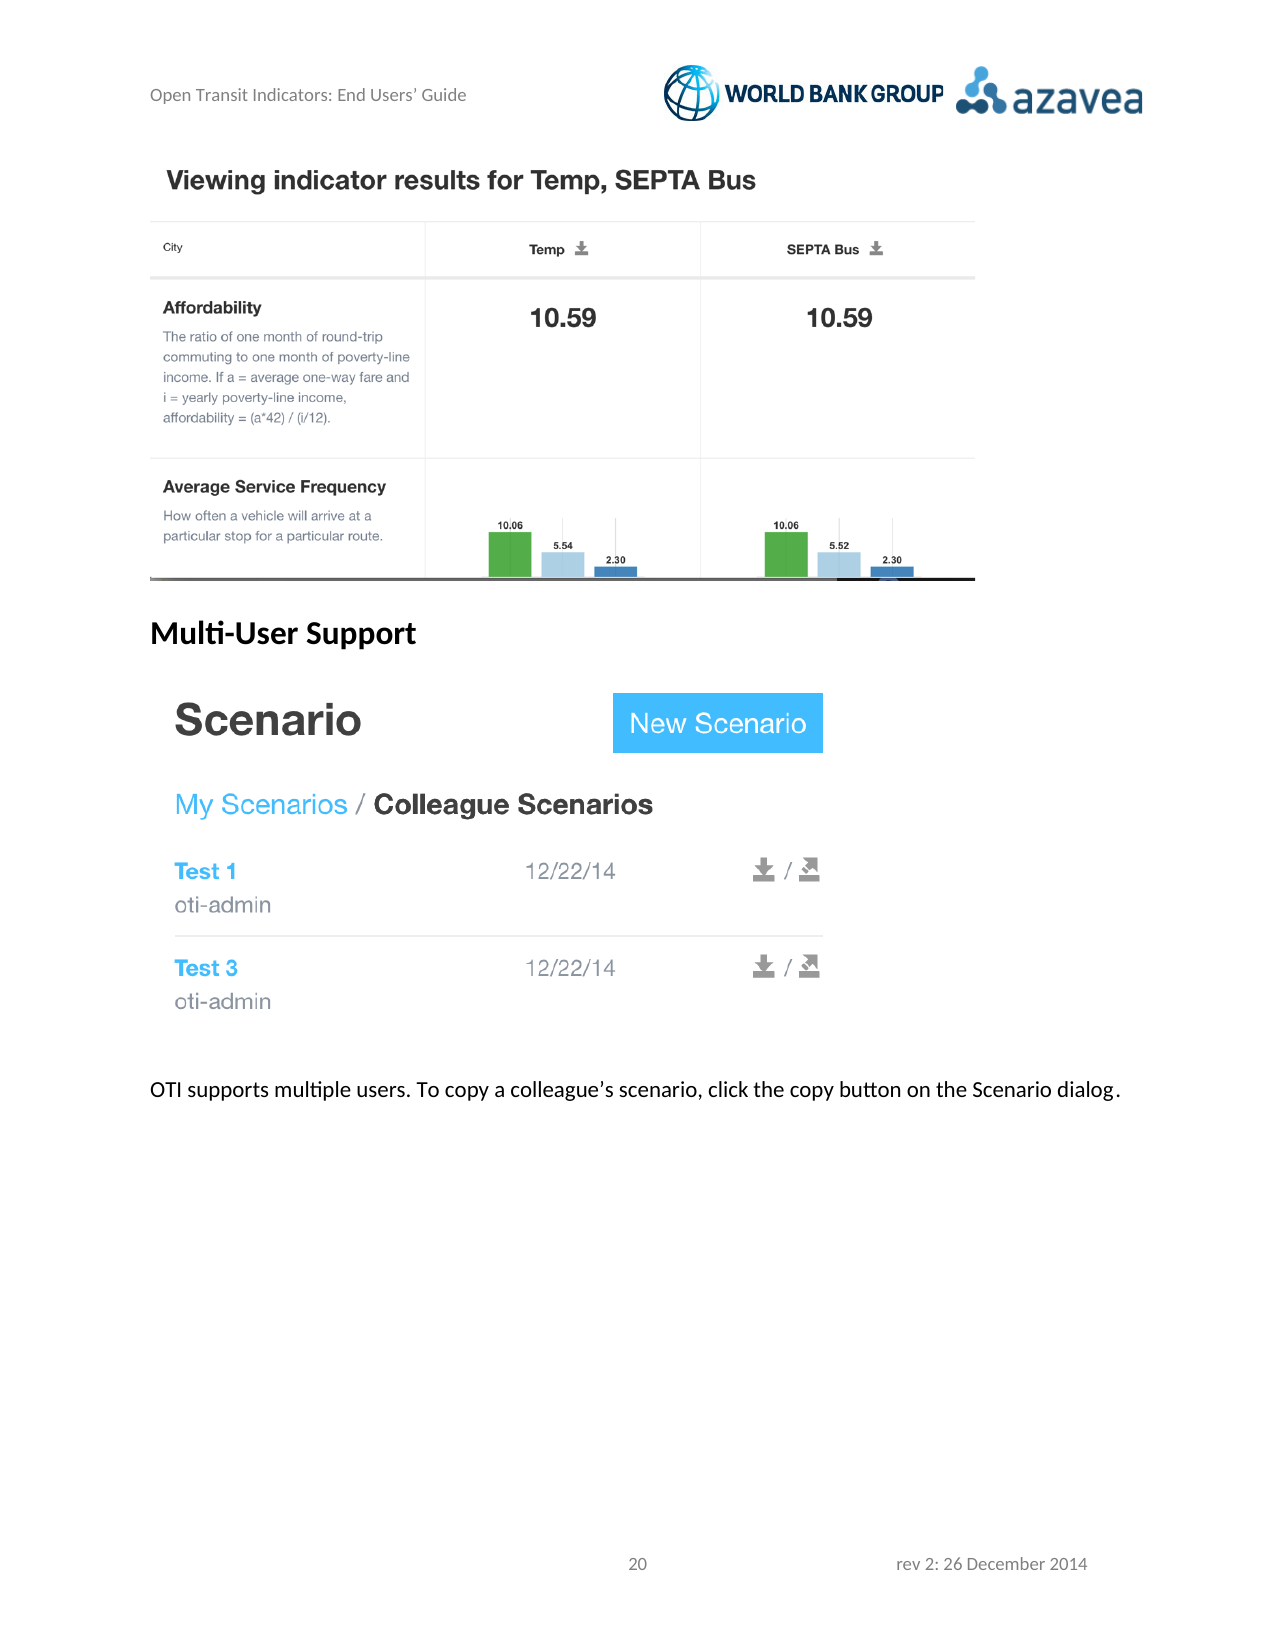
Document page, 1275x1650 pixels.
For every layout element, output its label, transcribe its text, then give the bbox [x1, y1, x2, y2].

picture [954, 65, 1143, 115]
picture [680, 75, 690, 83]
text OTI supports multiple users. To copy a colleague’s scenario, click the copy button on the Scenario dialog. [150, 1071, 1125, 1103]
picture [150, 652, 844, 1072]
picture [689, 77, 696, 87]
picture [664, 65, 944, 121]
picture [150, 150, 976, 581]
subtitle Multi-User Support [150, 612, 1125, 653]
